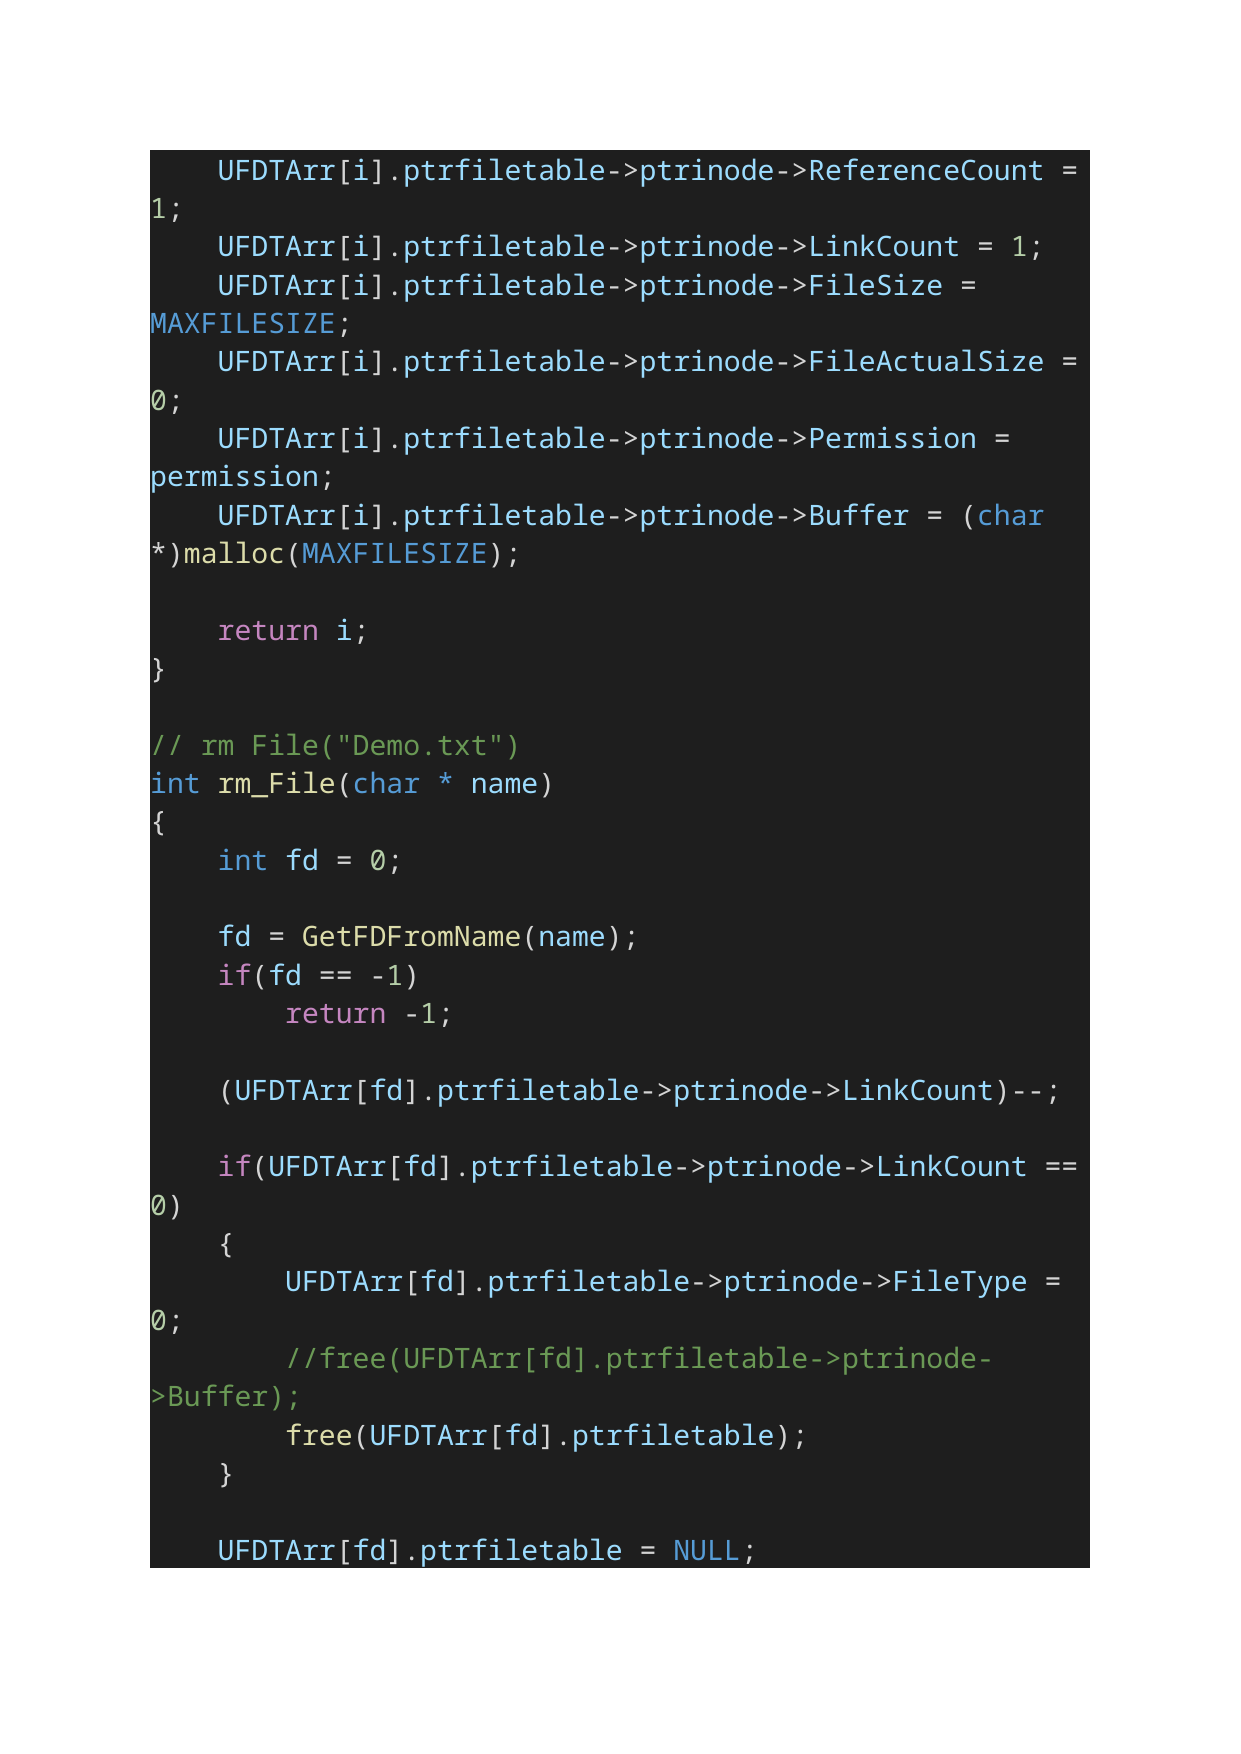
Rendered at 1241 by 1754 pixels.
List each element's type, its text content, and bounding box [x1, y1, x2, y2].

text UFDTArr[fd].ptrfiletable = NULL; [150, 1530, 1090, 1568]
text { [150, 1223, 1090, 1262]
text UFDTArr[i].ptrfiletable->ptrinode->ReferenceCount = 1; [150, 150, 1090, 227]
text UFDTArr[i].ptrfiletable->ptrinode->Buffer = (char *)malloc(MAXFILESIZE); [150, 495, 1090, 572]
text fd = GetFDFromName(name); [150, 917, 1090, 955]
text int rm_File(char * name) [150, 763, 1090, 802]
text UFDTArr[i].ptrfiletable->ptrinode->FileSize = MAXFILESIZE; [150, 265, 1090, 342]
text (UFDTArr[fd].ptrfiletable->ptrinode->LinkCount)--; [150, 1070, 1090, 1108]
text UFDTArr[i].ptrfiletable->ptrinode->LinkCount = 1; [150, 227, 1090, 265]
text if(UFDTArr[fd].ptrfiletable->ptrinode->LinkCount == 0) [150, 1147, 1090, 1223]
text UFDTArr[i].ptrfiletable->ptrinode->FileActualSize = 0; [150, 342, 1090, 418]
text { [150, 802, 1090, 840]
text } [150, 648, 1090, 687]
text int fd = 0; [150, 840, 1090, 878]
text //free(UFDTArr[fd].ptrfiletable->ptrinode->Buffer); [150, 1338, 1090, 1415]
text free(UFDTArr[fd].ptrfiletable); [150, 1415, 1090, 1453]
text UFDTArr[i].ptrfiletable->ptrinode->Permission = permission; [150, 418, 1090, 495]
text // rm File("Demo.txt") [150, 725, 1090, 763]
text } [150, 1453, 1090, 1492]
text if(fd == -1) [150, 955, 1090, 993]
text return i; [150, 610, 1090, 648]
text return -1; [150, 993, 1090, 1032]
text UFDTArr[fd].ptrfiletable->ptrinode->FileType = 0; [150, 1262, 1090, 1338]
